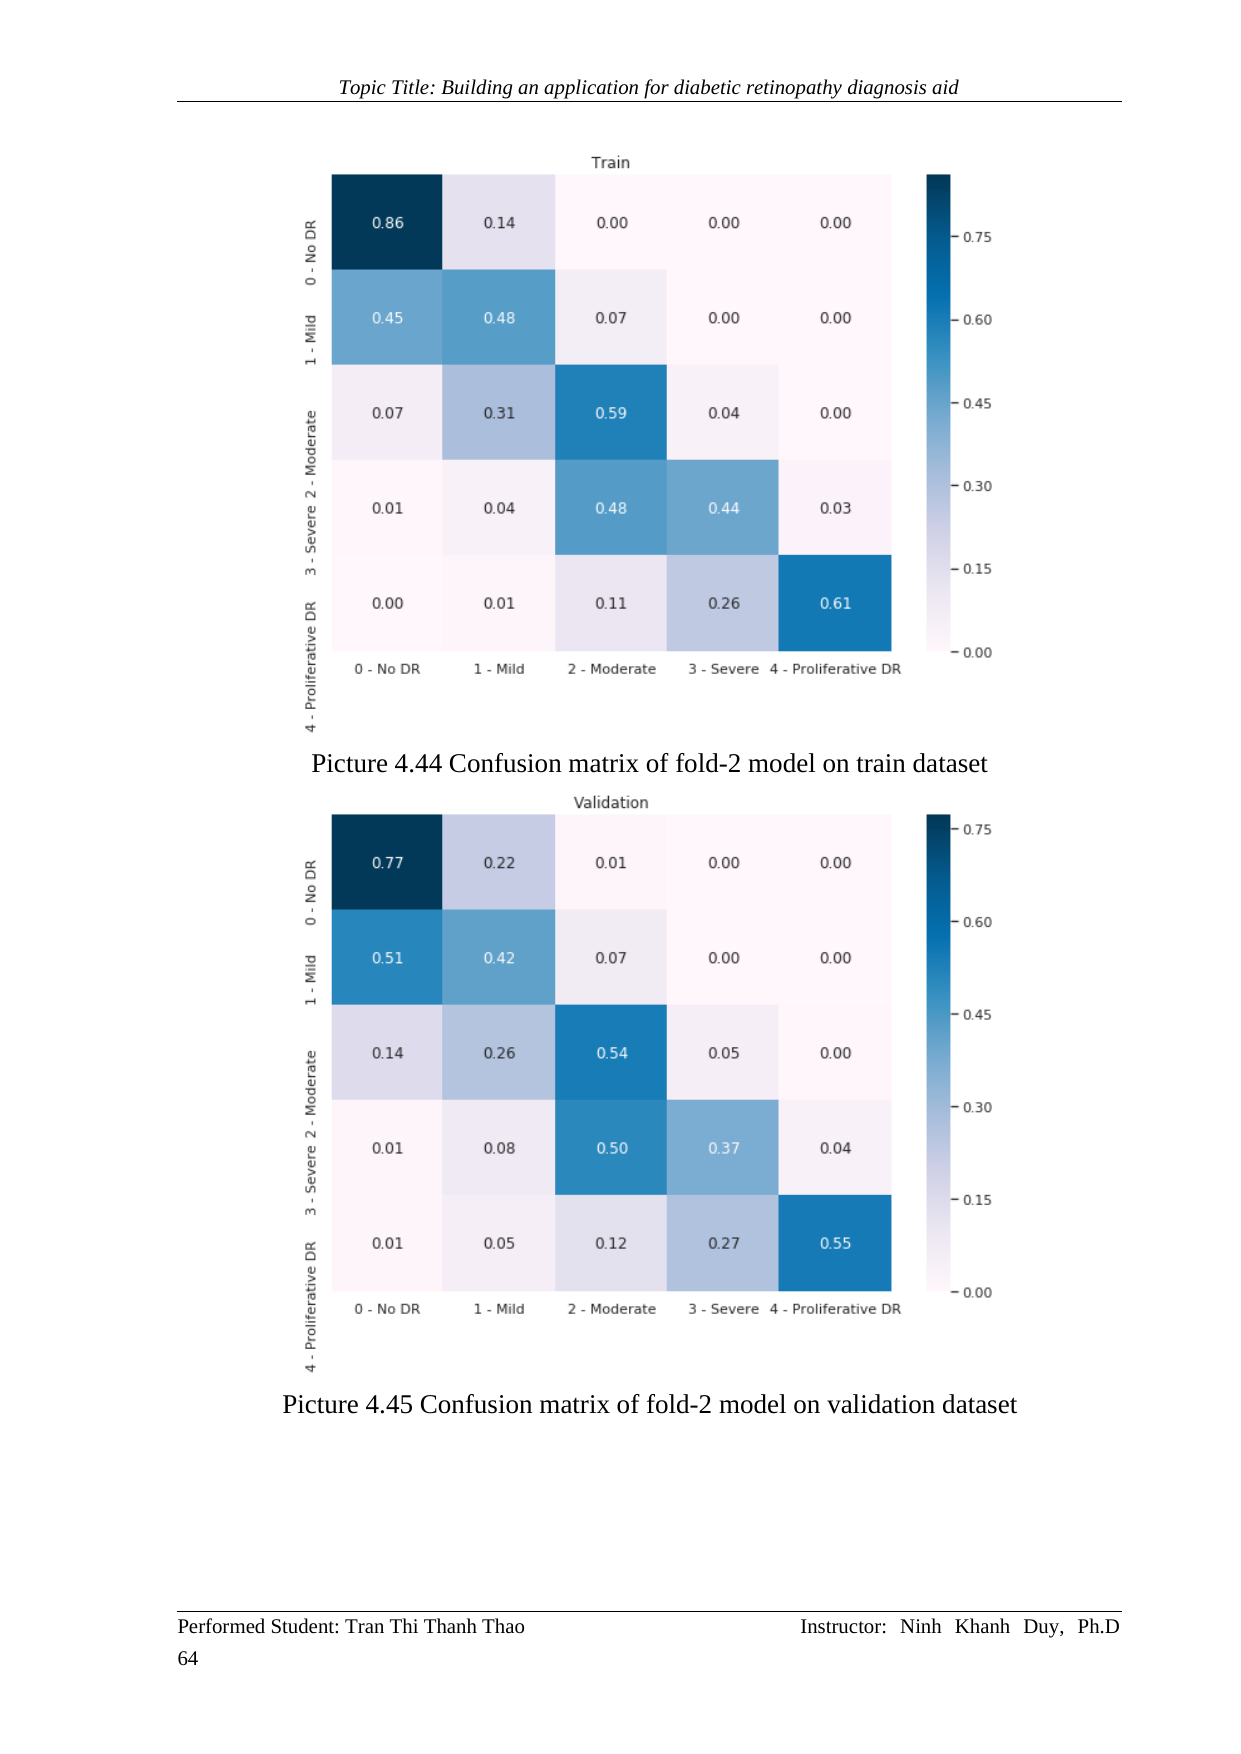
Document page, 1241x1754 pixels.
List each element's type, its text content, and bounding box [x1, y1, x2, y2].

picture [298, 787, 1002, 1379]
picture [298, 147, 1002, 739]
